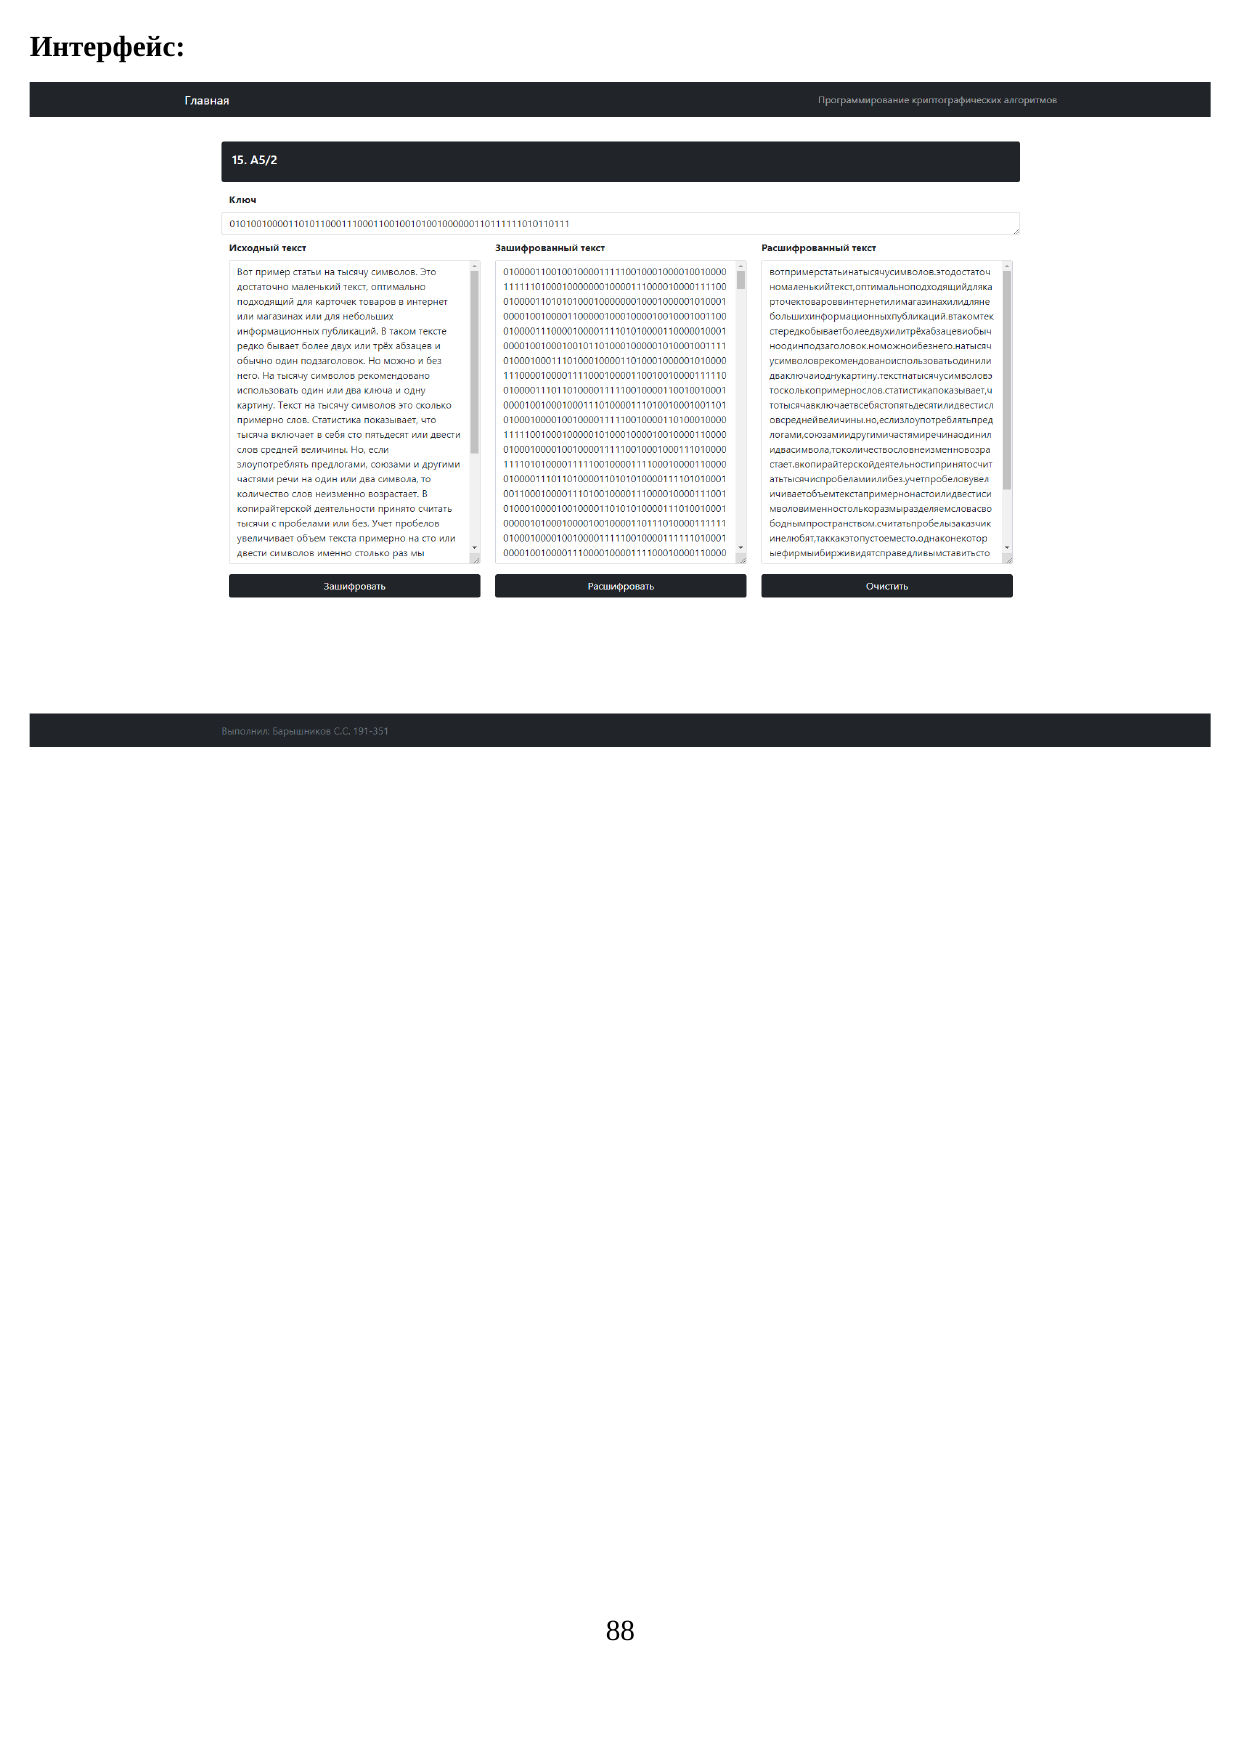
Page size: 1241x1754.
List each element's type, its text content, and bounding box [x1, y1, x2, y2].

text Интерфейс: [29, 29, 1211, 63]
picture [29, 82, 1211, 747]
